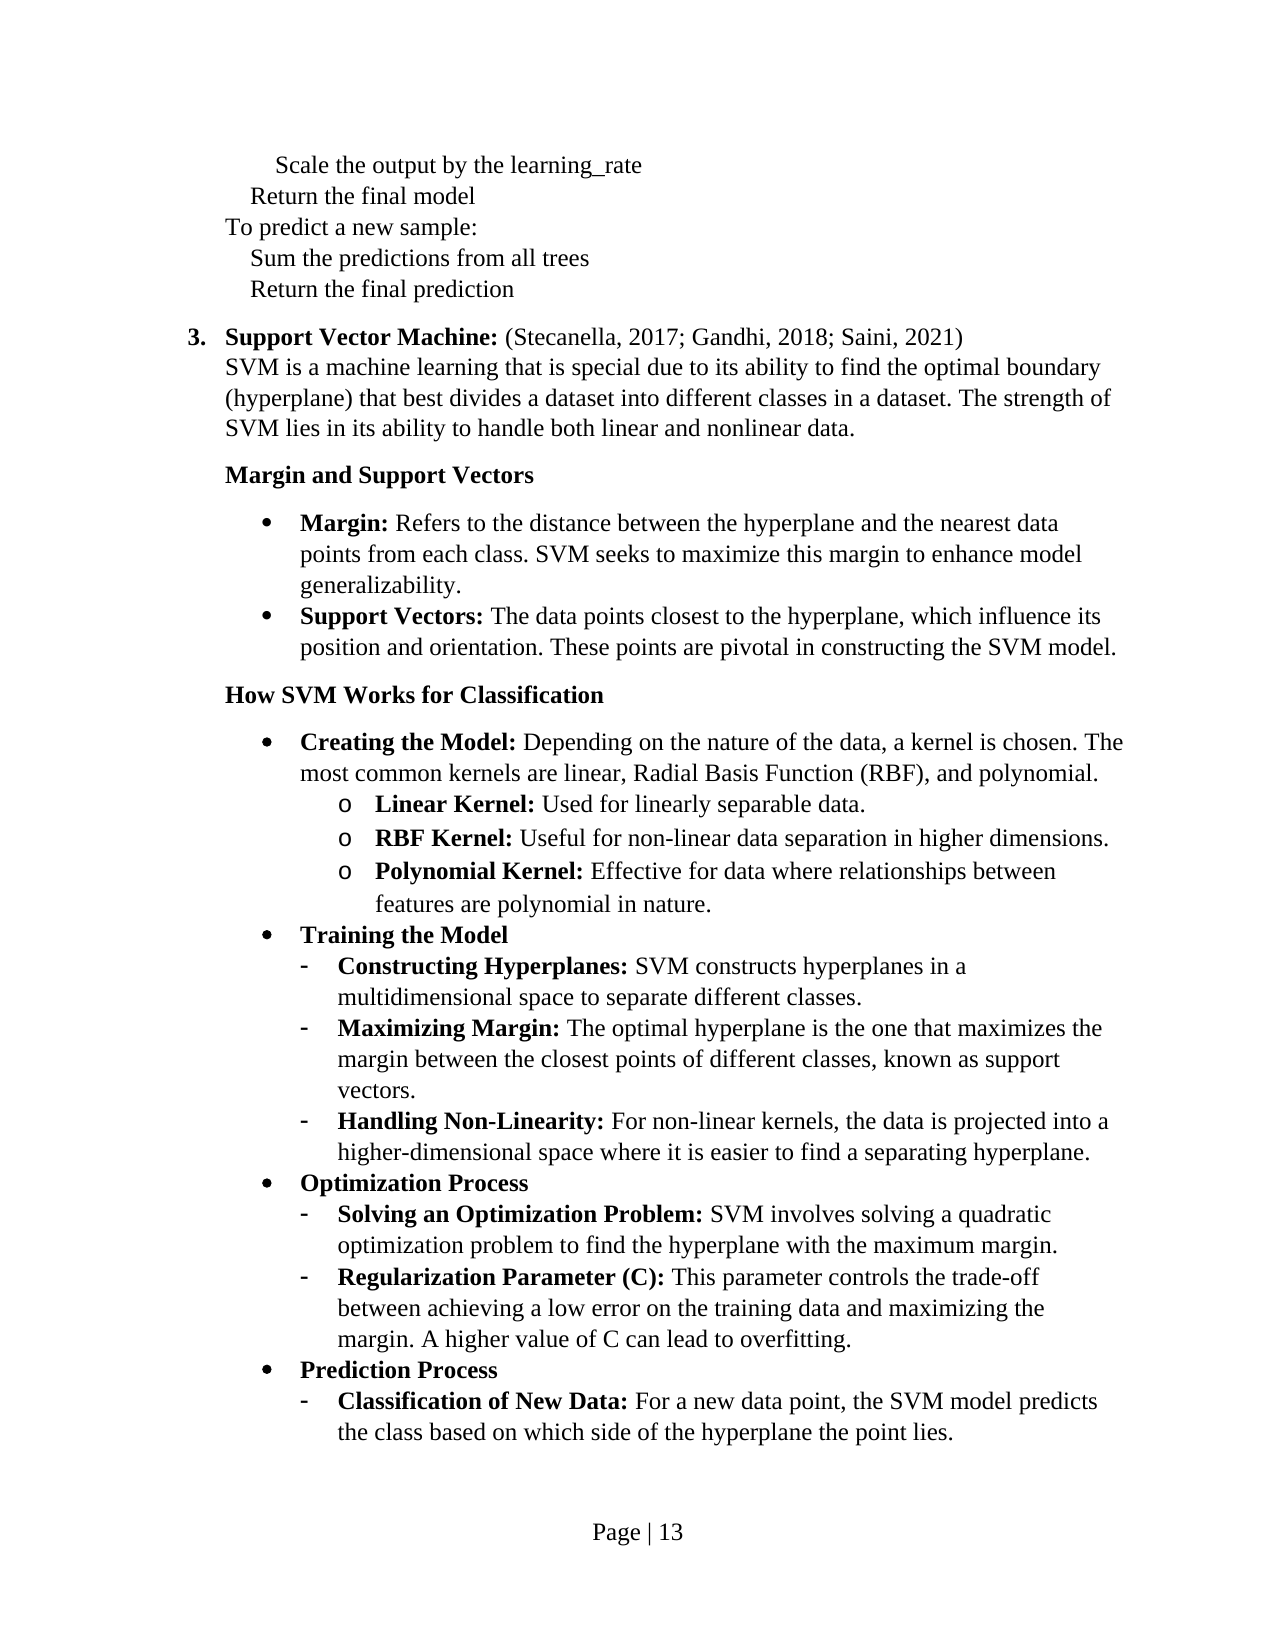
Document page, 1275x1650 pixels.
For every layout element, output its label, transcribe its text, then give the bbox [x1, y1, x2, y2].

list Creating the Model: Depending on the nature of the data, a kernel is chosen. The most common kernels are linear, Radial Basis Function (RBF), and polynomial. [262, 727, 1125, 787]
list Regularization Parameter (C): This parameter controls the trade-off between achieving a low error on the training data and maximizing the margin. A higher value of C can lead to overfitting. [300, 1262, 1125, 1352]
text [225, 150, 1125, 303]
list Handling Non-Linearity: For non-linear kernels, the data is projected into a higher-dimensional space where it is easier to find a separating hyperplane. [300, 1106, 1125, 1166]
text Margin and Support Vectors [225, 460, 1125, 489]
list Optimization Process [262, 1168, 1125, 1197]
list RBF Kernel: Useful for non-linear data separation in higher dimensions. [337, 823, 1125, 854]
list Solving an Optimization Problem: SVM involves solving a quadratic optimization problem to find the hyperplane with the maximum margin. [300, 1199, 1125, 1259]
list Polynomial Kernel: Effective for data where relationships between features are polynomial in nature. [337, 856, 1125, 918]
list Classification of New Data: For a new data point, the SVM model predicts the class based on which side of the hyperplane the point lies. [300, 1386, 1125, 1446]
list Support Vector Machine: (Stecanella, 2017; Gandhi, 2018; Saini, 2021) [187, 322, 1125, 351]
list Constructing Hyperplanes: SVM constructs hyperplanes in a multidimensional space to separate different classes. [300, 951, 1125, 1011]
list Margin: Refers to the distance between the hyperplane and the nearest data points from each class. SVM seeks to maximize this margin to enhance model generalizability. [262, 508, 1125, 599]
list Support Vectors: The data points closest to the hyperplane, which influence its position and orientation. These points are pivotal in constructing the SVM model. [262, 601, 1125, 661]
list Linear Kernel: Used for linearly separable data. [337, 789, 1125, 820]
list Prediction Process [262, 1355, 1125, 1383]
list Maximizing Margin: The optimal hyperplane is the one that maximizes the margin between the closest points of different classes, known as support vectors. [300, 1013, 1125, 1104]
text How SVM Works for Classification [225, 680, 1125, 708]
list SVM is a machine learning that is special due to its ability to find the optimal boundary (hyperplane) that best divides a dataset into different classes in a dataset. The strength of SVM lies in its ability to handle both linear and nonlinear data. [225, 352, 1125, 442]
list Training the Model [262, 920, 1125, 949]
